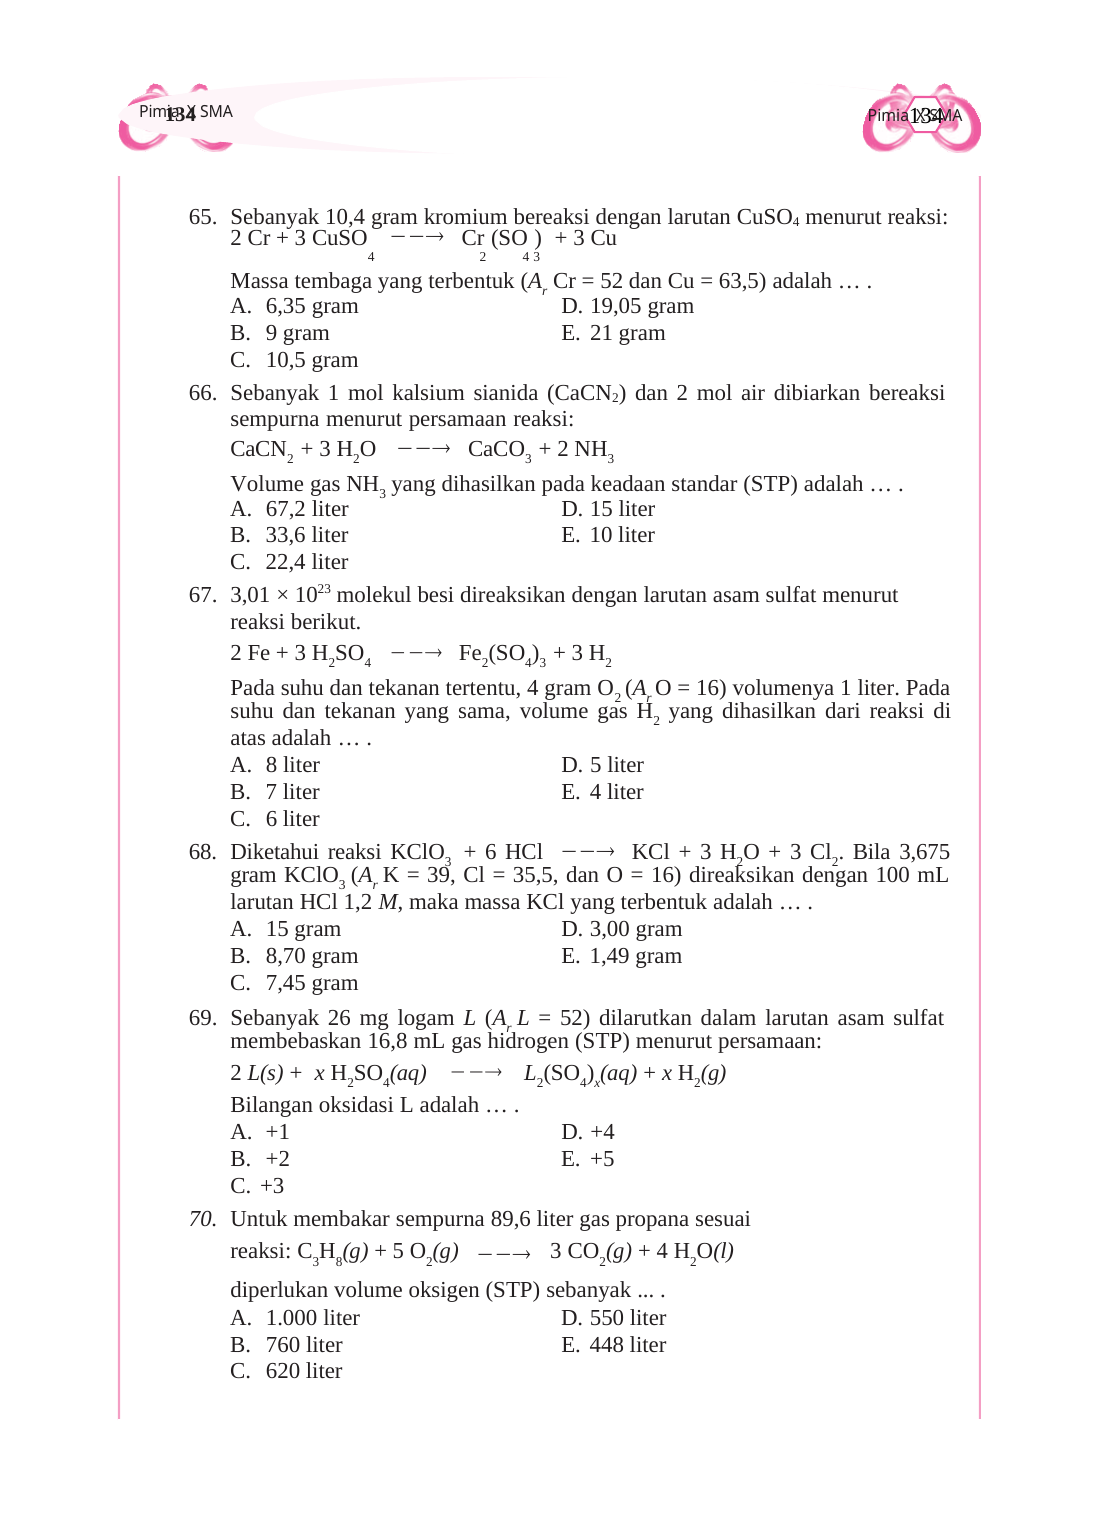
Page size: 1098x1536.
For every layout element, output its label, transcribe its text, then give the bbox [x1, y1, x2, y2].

list 3,01 × 1023 molekul besi direaksikan dengan larutan asam sulfat menurut reaksi berikut. [189, 581, 951, 634]
picture [118, 118, 237, 152]
text 2 Cr + 3 CuSO  Cr (SO ) + 3 Cu [230, 229, 1000, 250]
text 2 L(s) + x H2SO4(aq)  L2(SO4)x(aq) + x H2(g) Bilangan oksidasi L adalah … . [230, 1059, 728, 1118]
list 8,70 gram E. 1,49 gram [230, 942, 1000, 968]
list 6,35 gram D. 19,05 gram [230, 294, 1000, 319]
list 7 liter E. 4 liter [230, 778, 1000, 804]
list 33,6 liter E. 10 liter [230, 522, 1000, 548]
text C. +3 [230, 1172, 1000, 1198]
list Sebanyak 26 mg logam L (Ar L = 52) dilarutkan dalam larutan asam sulfat membebaskan 16,8 mL gas hidrogen (STP) menurut persamaan: [189, 1004, 951, 1053]
list Sebanyak 10,4 gram kromium bereaksi dengan larutan CuSO4 menurut reaksi: [189, 206, 1000, 229]
list 10,5 gram [230, 346, 1000, 372]
list 760 liter E. 448 liter [230, 1331, 1000, 1357]
text 4 2 4 3 [368, 250, 1000, 264]
list 1.000 liter D. 550 liter [230, 1304, 1000, 1330]
list 9 gram E. 21 gram [230, 319, 1000, 346]
text 134 Pimia X SMA [164, 102, 1000, 126]
text A. +1 D. +4 [230, 1119, 1000, 1144]
list 8 liter D. 5 liter [230, 751, 1000, 778]
picture [862, 82, 981, 102]
list 6 liter [230, 805, 1000, 831]
text Pada suhu dan tekanan tertentu, 4 gram O2 (Ar O = 16) volumenya 1 liter. Pada suhu dan tekanan yang sama, volume gas H2 yang dihasilkan dari reaksi di atas adalah … . [230, 674, 951, 751]
text CaCN2 + 3 H2O  CaCO3 + 2 NH3 [230, 435, 1000, 467]
list Diketahui reaksi KClO3 + 6 HCl  KCl + 3 H2O + 3 Cl2. Bila 3,675 gram KClO3 (Ar K = 39, Cl = 35,5, dan O = 16) direaksikan dengan 100 mL larutan HCl 1,2 M, maka massa KCl yang terbentuk adalah … . [189, 838, 951, 915]
list Untuk membakar sempurna 89,6 liter gas propana sesuai reaksi: C3H8(g) + 5 O2(g)  3 CO2(g) + 4 H2O(l) [189, 1205, 816, 1269]
list 7,45 gram [230, 969, 1000, 995]
picture [118, 82, 237, 114]
list 67,2 liter D. 15 liter [230, 497, 1000, 521]
list 620 liter [230, 1358, 1000, 1384]
text B. +2 E. +5 [230, 1145, 1000, 1171]
list 15 gram D. 3,00 gram [230, 915, 1000, 941]
list Sebanyak 1 mol kalsium sianida (CaCN2) dan 2 mol air dibiarkan bereaksi sempurna menurut persamaan reaksi: [189, 379, 951, 432]
text diperlukan volume oksigen (STP) sebanyak ... . [230, 1277, 1000, 1303]
picture [862, 126, 981, 153]
list 22,4 liter [230, 548, 1000, 575]
text Volume gas NH3 yang dihasilkan pada keadaan standar (STP) adalah … . [230, 468, 1000, 497]
text Massa tembaga yang terbentuk (Ar Cr = 52 dan Cu = 63,5) adalah … . [230, 265, 1000, 294]
text 2 Fe + 3 H2SO4  Fe2(SO4)3 + 3 H2 [230, 639, 1000, 670]
